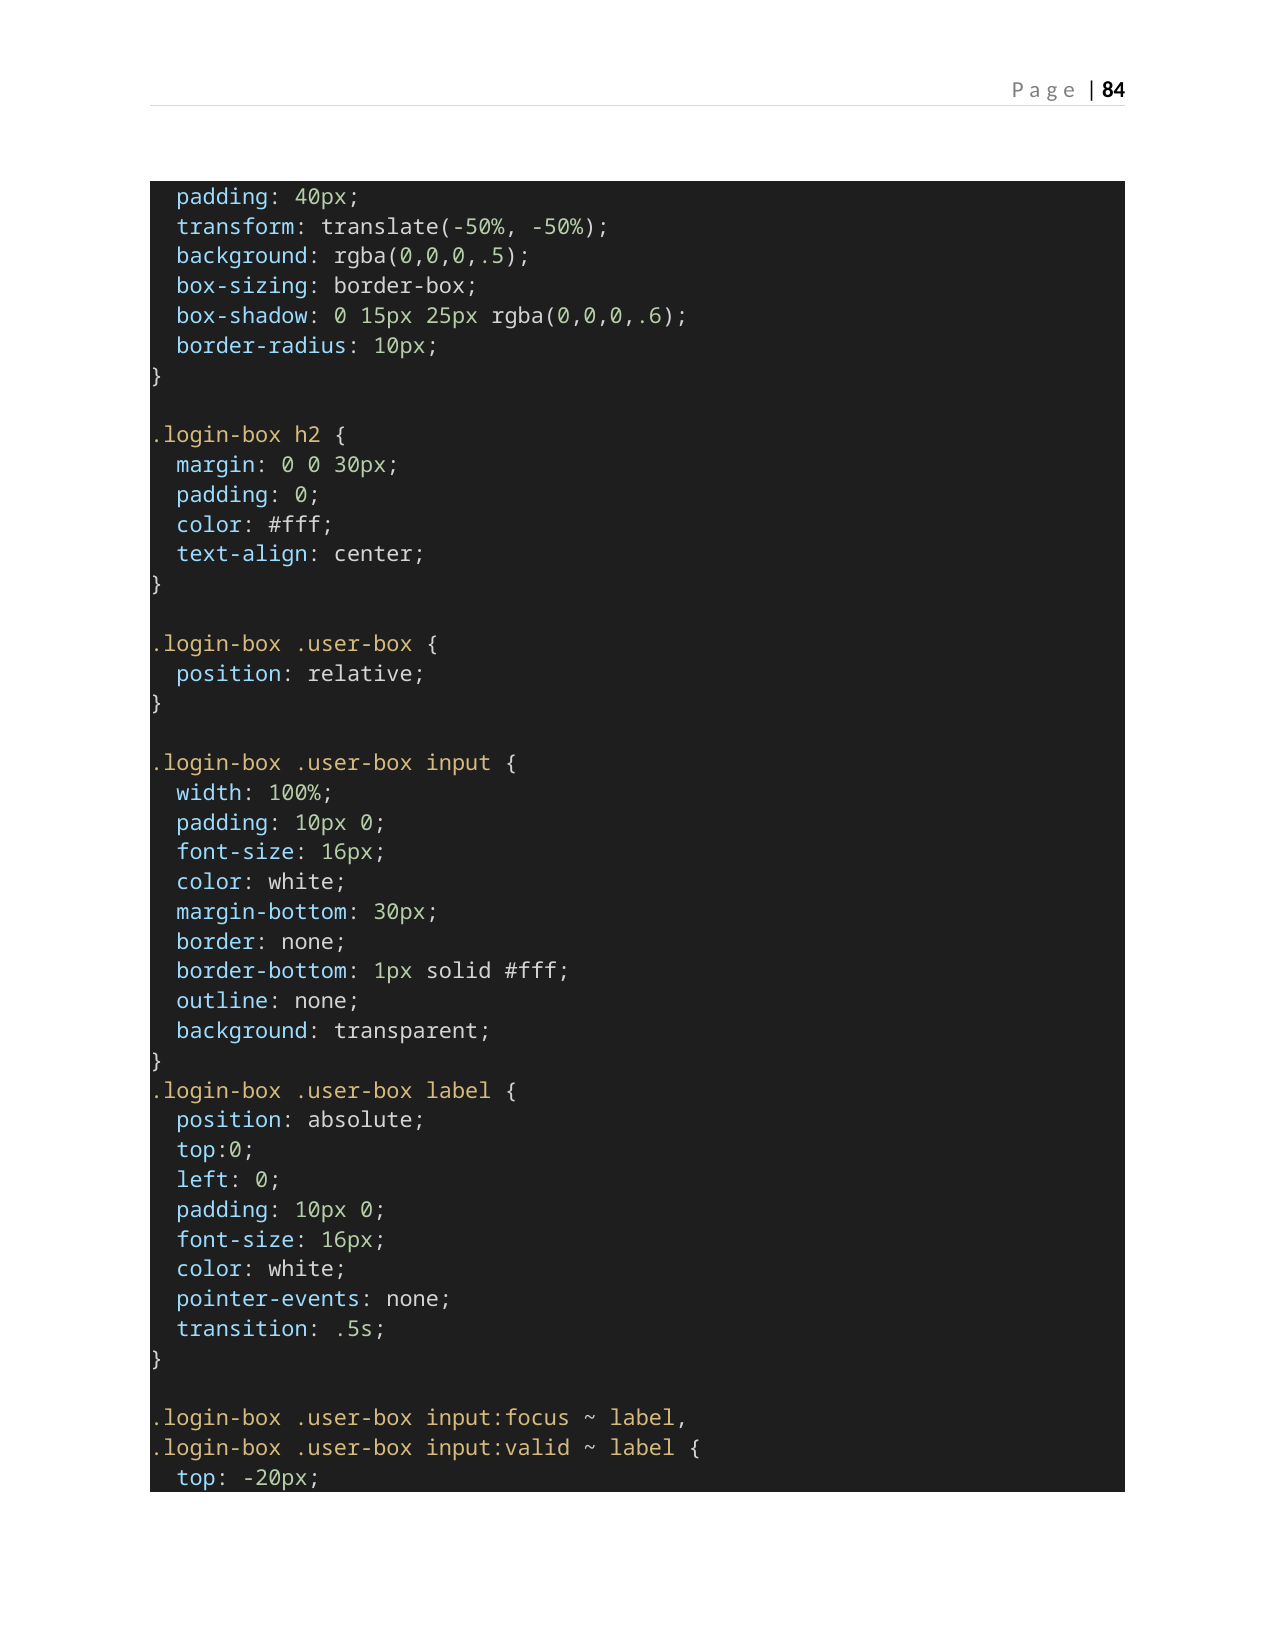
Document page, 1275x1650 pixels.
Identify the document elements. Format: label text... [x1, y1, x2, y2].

text transition: .5s; [150, 1313, 1125, 1343]
text top:0; [150, 1134, 1125, 1164]
text box-sizing: border-box; [150, 270, 1125, 300]
text font-size: 16px; [150, 836, 1125, 866]
text .login-box .user-box label { [150, 1075, 1125, 1104]
text padding: 10px 0; [150, 1194, 1125, 1224]
text margin-bottom: 30px; [150, 896, 1125, 926]
text margin: 0 0 30px; [150, 449, 1125, 479]
text .login-box .user-box input:valid ~ label { [150, 1432, 1125, 1462]
text .login-box .user-box { [150, 628, 1125, 658]
text } [150, 1343, 1125, 1373]
text top: -20px; [150, 1462, 1125, 1492]
text border-radius: 10px; [150, 330, 1125, 360]
text color: white; [150, 866, 1125, 896]
text border: none; [150, 926, 1125, 956]
text } [150, 687, 1125, 717]
text color: #fff; [150, 509, 1125, 538]
text background: transparent; [150, 1015, 1125, 1045]
text padding: 40px; [150, 181, 1125, 211]
text } [150, 568, 1125, 598]
text outline: none; [150, 985, 1125, 1015]
text box-shadow: 0 15px 25px rgba(0,0,0,.6); [150, 300, 1125, 330]
text position: absolute; [150, 1104, 1125, 1134]
text text-align: center; [150, 538, 1125, 568]
text } [150, 1045, 1125, 1075]
text width: 100%; [150, 777, 1125, 807]
text left: 0; [150, 1164, 1125, 1194]
text .login-box .user-box input:focus ~ label, [150, 1402, 1125, 1432]
text border-bottom: 1px solid #fff; [150, 956, 1125, 985]
text } [150, 360, 1125, 389]
text pointer-events: none; [150, 1283, 1125, 1313]
text transform: translate(-50%, -50%); [150, 211, 1125, 241]
text color: white; [150, 1253, 1125, 1283]
text padding: 0; [150, 479, 1125, 509]
text padding: 10px 0; [150, 807, 1125, 836]
text .login-box .user-box input { [150, 747, 1125, 777]
text .login-box h2 { [150, 419, 1125, 449]
text background: rgba(0,0,0,.5); [150, 241, 1125, 270]
text font-size: 16px; [150, 1224, 1125, 1253]
text position: relative; [150, 658, 1125, 687]
